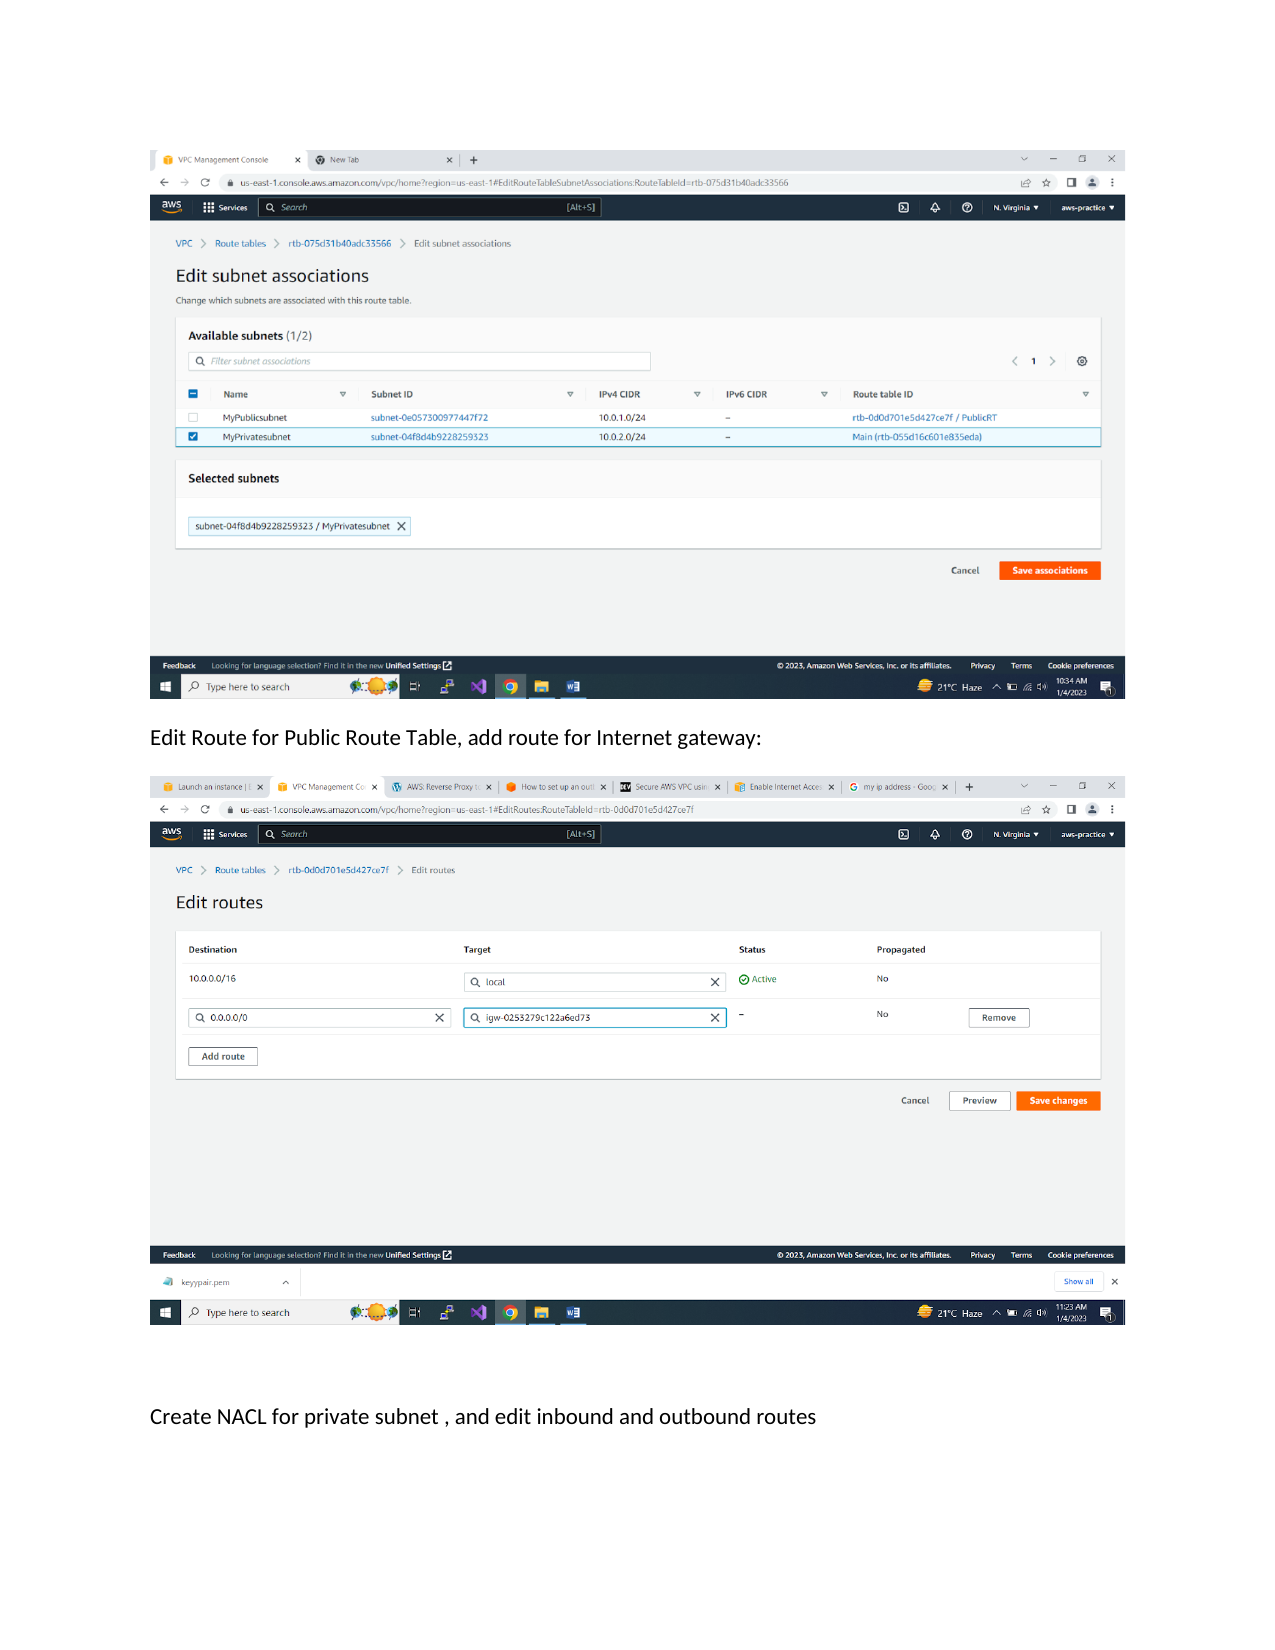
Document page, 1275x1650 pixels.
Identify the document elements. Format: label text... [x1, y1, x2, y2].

text Create NACL for private subnet , and edit inbound and outbound routes [150, 1402, 1125, 1431]
picture [150, 776, 1125, 1325]
picture [150, 150, 1125, 699]
text Edit Route for Public Route Table, add route for Internet gateway: [150, 723, 1125, 751]
